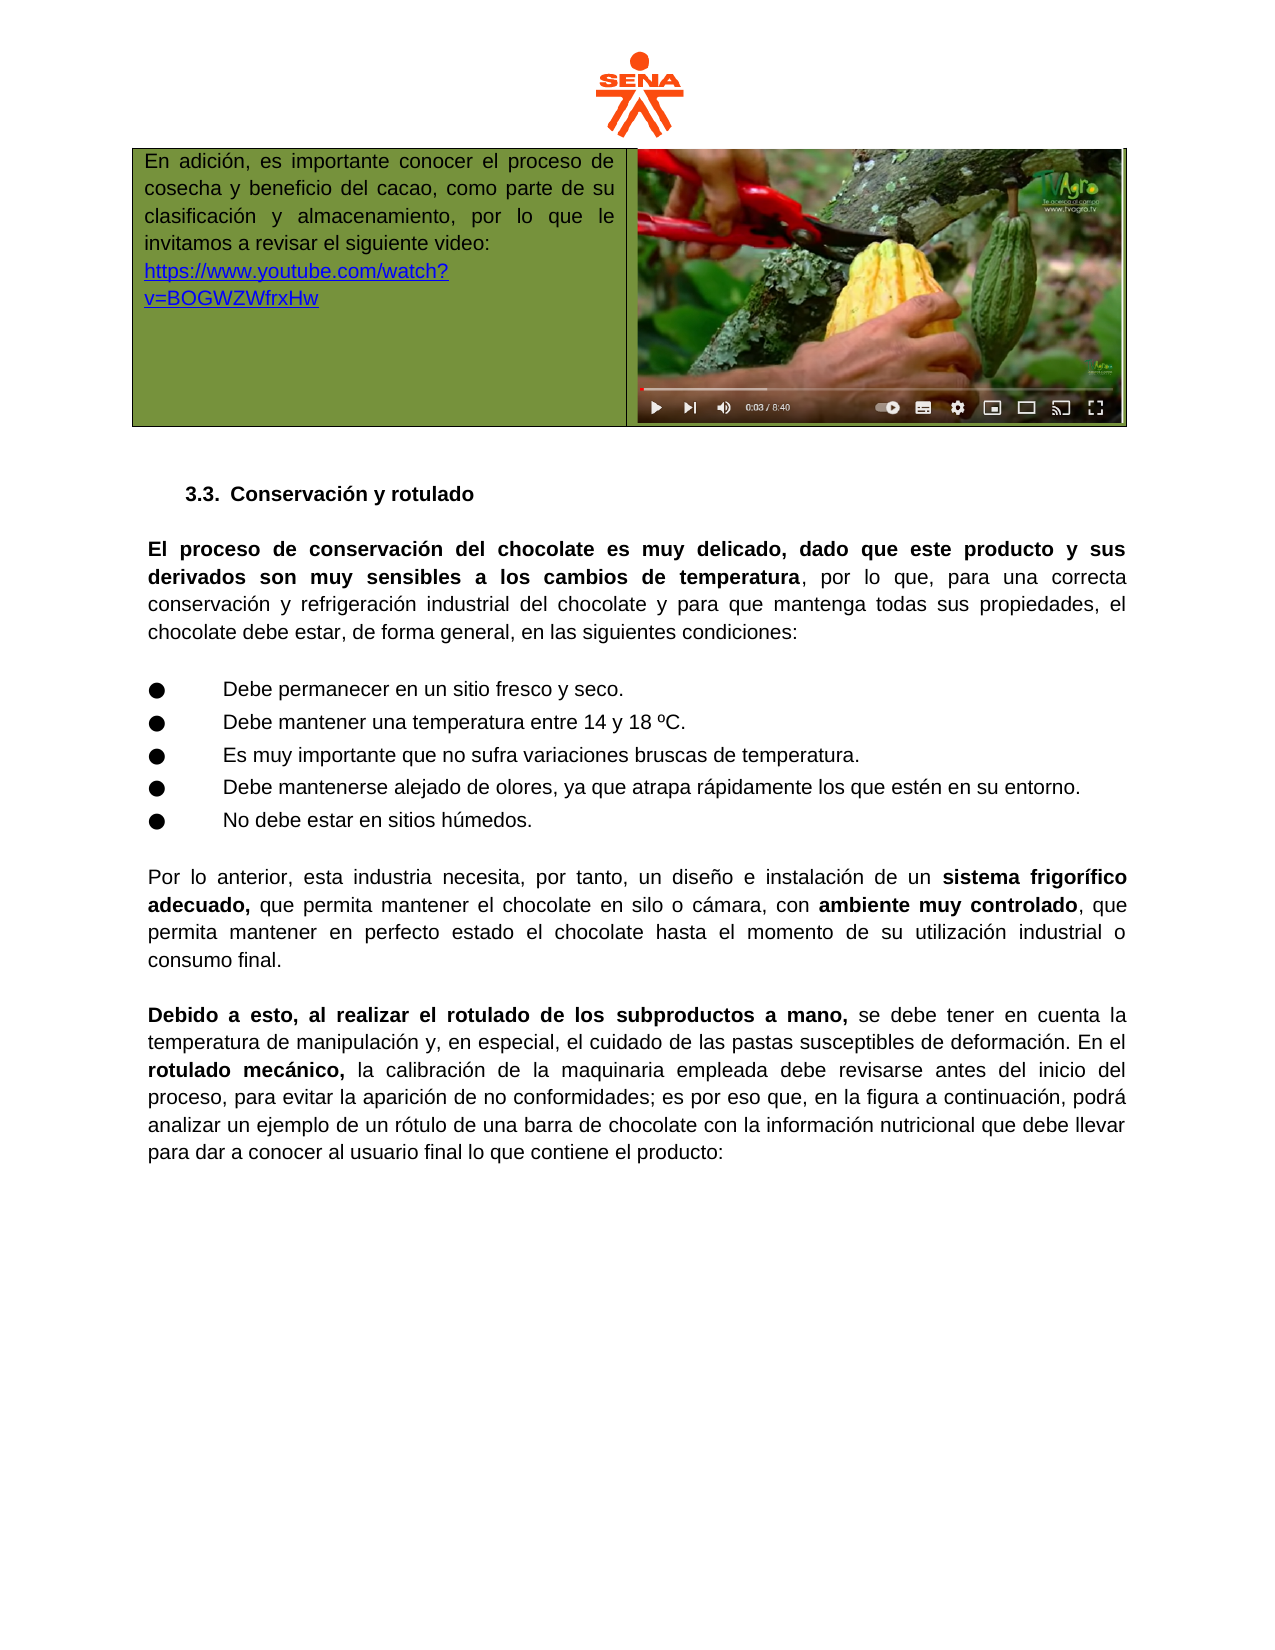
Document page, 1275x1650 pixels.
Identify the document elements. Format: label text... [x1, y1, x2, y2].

list No debe estar en sitios húmedos. [148, 805, 1127, 833]
picture [585, 48, 690, 142]
text Debido a esto, al realizar el rotulado de los subproductos a mano, se debe tener en cuenta la temperatura de manipulación y, en especial, el cuidado de las pastas susceptibles de deformación. En el rotulado mecánico, la calibración de la maquinaria empleada debe revisarse antes del inicio del proceso, para evitar la aparición de no conformidades; es por eso que, en la figura a continuación, podrá analizar un ejemplo de un rótulo de una barra de chocolate con la información nutricional que debe llevar para dar a conocer al usuario final lo que contiene el producto: [148, 1003, 1127, 1164]
list Debe permanecer en un sitio fresco y seco. [148, 674, 1127, 703]
list Debe mantener una temperatura entre 14 y 18 ºC. [148, 707, 1127, 736]
table_header [627, 149, 1126, 426]
text El proceso de conservación del chocolate es muy delicado, dado que este producto y sus derivados son muy sensibles a los cambios de temperatura, por lo que, para una correcta conservación y refrigeración industrial del chocolate y para que mantenga todas sus propiedades, el chocolate debe estar, de forma general, en las siguientes condiciones: [148, 537, 1127, 643]
list Debe mantenerse alejado de olores, ya que atrapa rápidamente los que estén en su entorno. [148, 772, 1127, 801]
text Por lo anterior, esta industria necesita, por tanto, un diseño e instalación de un sistema frigorífico adecuado, que permita mantener el chocolate en silo o cámara, con ambiente muy controlado, que permita mantener en perfecto estado el chocolate hasta el momento de su utilización industrial o consumo final. [148, 865, 1127, 972]
list Conservación y rotulado [185, 482, 1127, 506]
list Es muy importante que no sufra variaciones bruscas de temperatura. [148, 740, 1127, 768]
table_header En adición, es importante conocer el proceso de cosecha y beneficio del cacao, como parte de su clasificación y almacenamiento, por lo que le invitamos a revisar el siguiente video: https://www.youtube.com/watch?v=BOGWZWfrxHw [133, 149, 626, 426]
picture [637, 148, 1124, 423]
